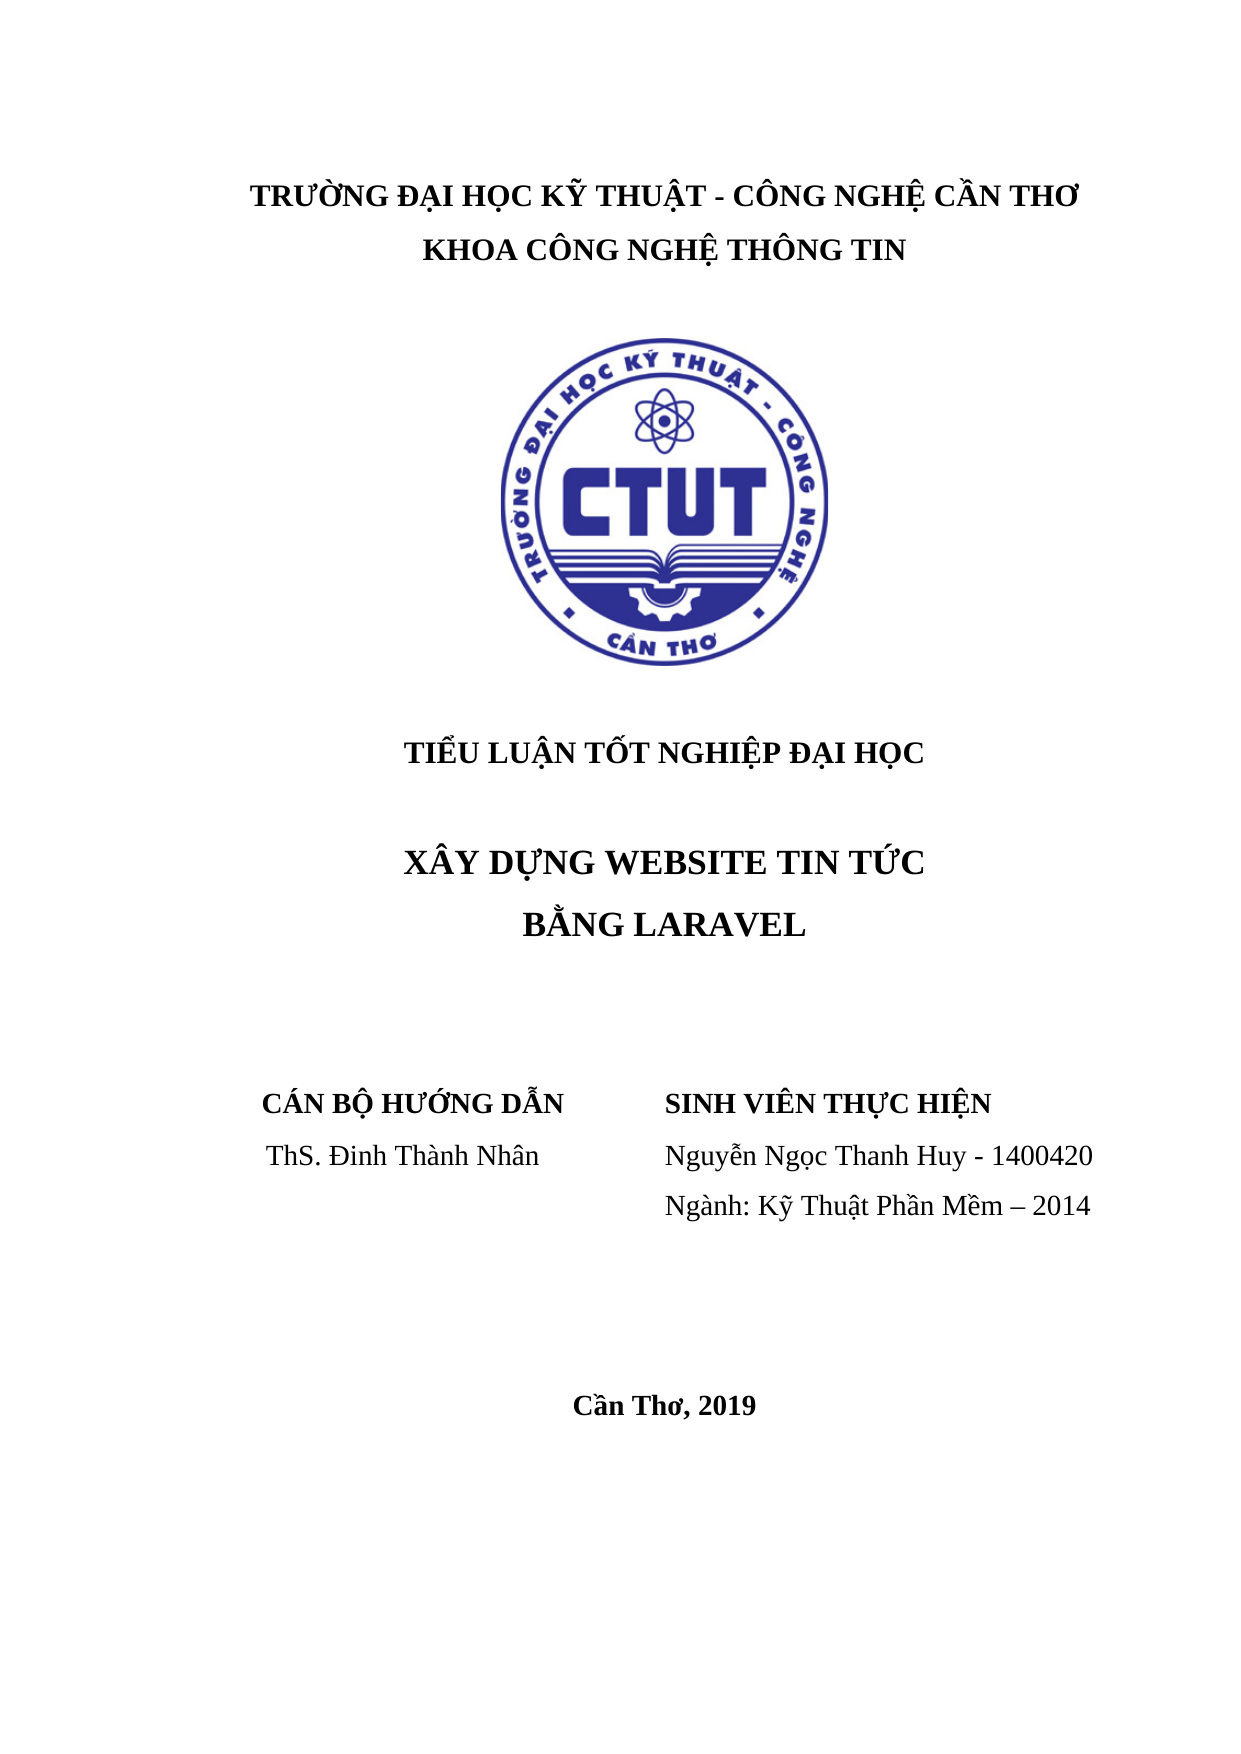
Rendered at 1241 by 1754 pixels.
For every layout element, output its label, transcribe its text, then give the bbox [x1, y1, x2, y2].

text BẰNG LARAVEL [207, 903, 1122, 944]
picture [500, 338, 829, 666]
text TRƯỜNG ĐẠI HỌC KỸ THUẬT - CÔNG NGHỆ CẦN THƠ [207, 177, 1122, 213]
text KHOA CÔNG NGHỆ THÔNG TIN [207, 231, 1122, 267]
text XÂY DỰNG WEBSITE TIN TỨC [207, 842, 1122, 882]
text TIỂU LUẬN TỐT NGHIỆP ĐẠI HỌC [207, 734, 1122, 770]
text Ngành: Kỹ Thuật Phần Mềm – 2014 [207, 1188, 1122, 1222]
text ThS. Đinh Thành Nhân Nguyễn Ngọc Thanh Huy - 1400420 [236, 1138, 1122, 1172]
text CÁN BỘ HƯỚNG DẪN SINH VIÊN THỰC HIỆN [207, 1087, 1122, 1120]
text Cần Thơ, 2019 [207, 1388, 1122, 1421]
